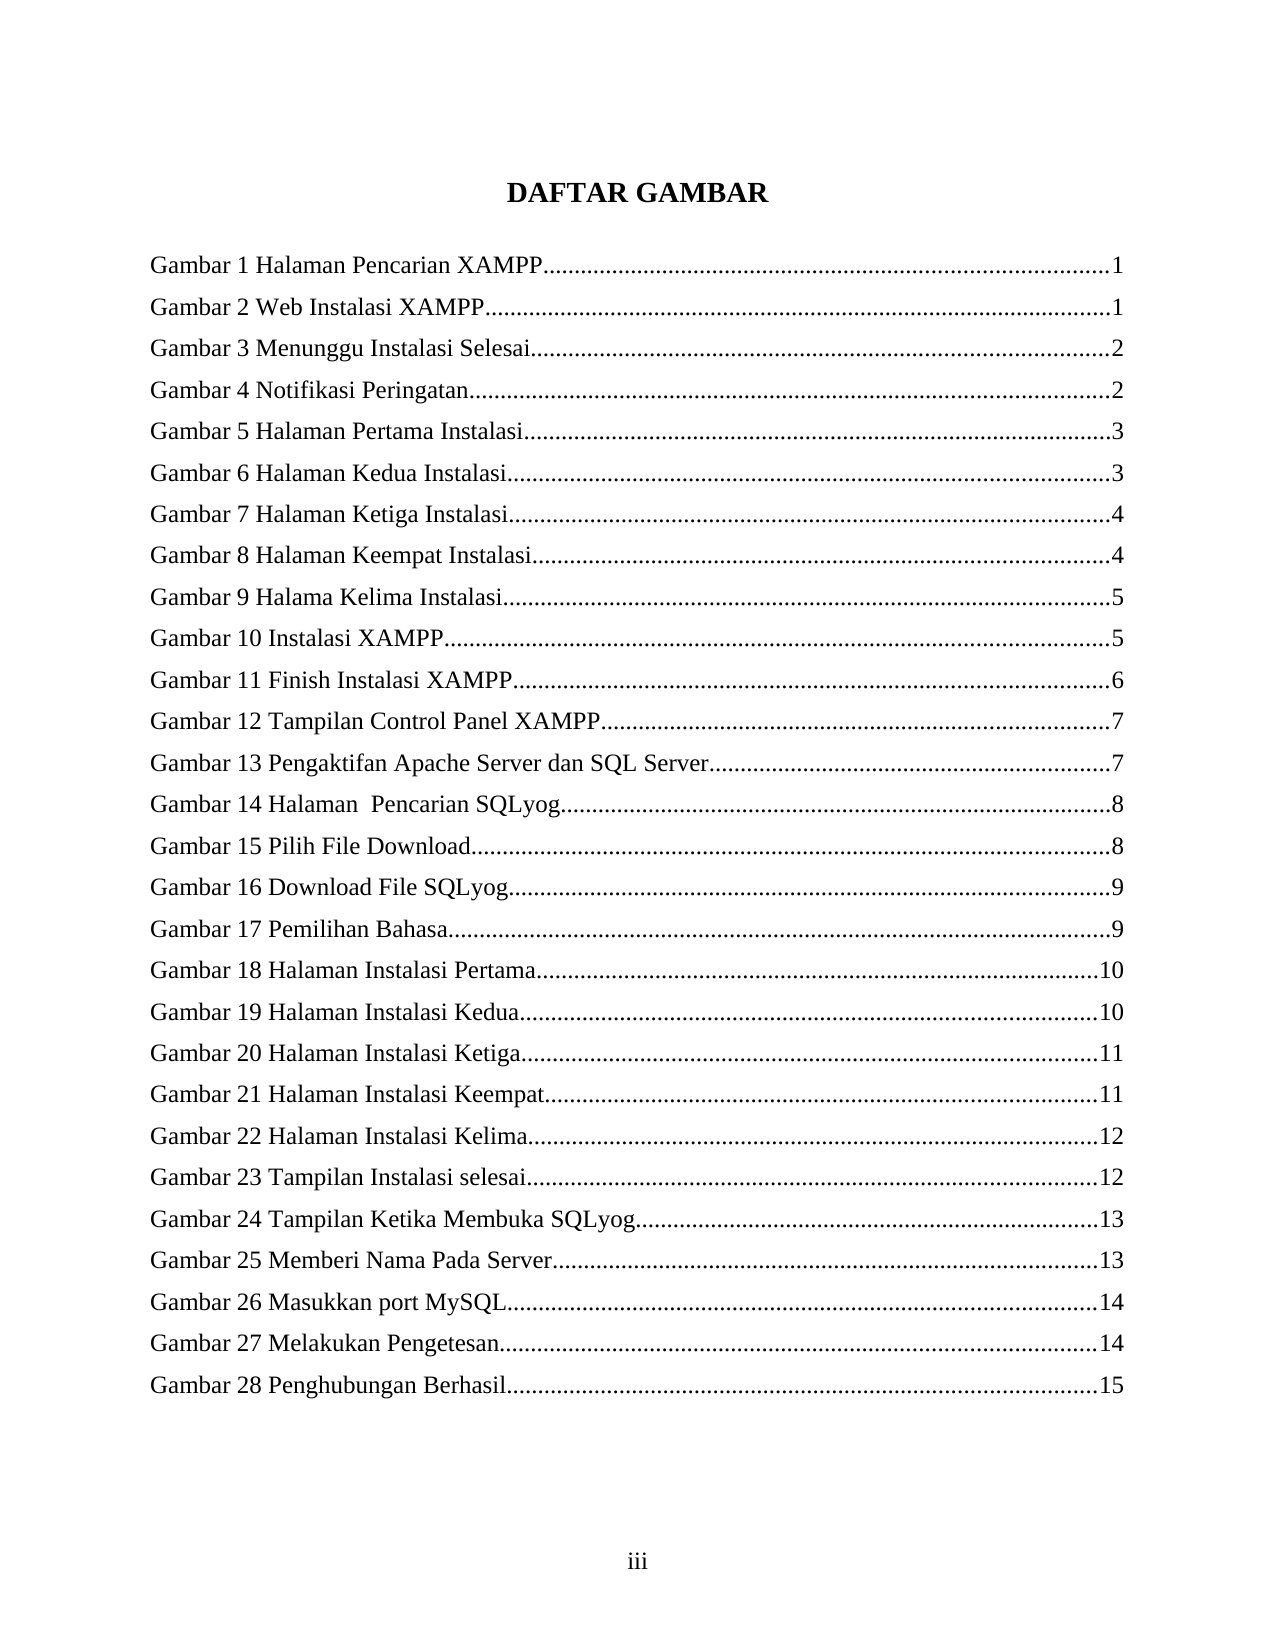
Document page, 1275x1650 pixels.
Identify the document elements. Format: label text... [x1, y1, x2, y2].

subtitle DAFTAR GAMBAR [150, 175, 1125, 208]
text Gambar 15 Pilih File Download 8 [150, 831, 1125, 859]
text Gambar 14 Halaman Pencarian SQLyog 8 [150, 789, 1125, 818]
text Gambar 3 Menunggu Instalasi Selesai 2 [150, 333, 1125, 362]
text Gambar 22 Halaman Instalasi Kelima 12 [150, 1121, 1125, 1150]
text Gambar 27 Melakukan Pengetesan 14 [150, 1328, 1125, 1357]
text Gambar 5 Halaman Pertama Instalasi 3 [150, 416, 1125, 445]
text Gambar 1 Halaman Pencarian XAMPP 1 [150, 250, 1125, 279]
text Gambar 18 Halaman Instalasi Pertama 10 [150, 955, 1125, 984]
text Gambar 28 Penghubungan Berhasil 15 [150, 1370, 1125, 1398]
text Gambar 21 Halaman Instalasi Keempat 11 [150, 1079, 1125, 1108]
text Gambar 6 Halaman Kedua Instalasi 3 [150, 458, 1125, 486]
text Gambar 10 Instalasi XAMPP 5 [150, 623, 1125, 652]
text Gambar 23 Tampilan Instalasi selesai 12 [150, 1162, 1125, 1191]
text Gambar 16 Download File SQLyog 9 [150, 872, 1125, 901]
text Gambar 19 Halaman Instalasi Kedua 10 [150, 997, 1125, 1025]
text Gambar 25 Memberi Nama Pada Server 13 [150, 1245, 1125, 1274]
text Gambar 2 Web Instalasi XAMPP 1 [150, 292, 1125, 321]
text Gambar 26 Masukkan port MySQL 14 [150, 1287, 1125, 1316]
text Gambar 8 Halaman Keempat Instalasi 4 [150, 541, 1125, 569]
text Gambar 13 Pengaktifan Apache Server dan SQL Server 7 [150, 748, 1125, 777]
text Gambar 9 Halama Kelima Instalasi 5 [150, 582, 1125, 611]
text Gambar 12 Tampilan Control Panel XAMPP 7 [150, 706, 1125, 735]
text Gambar 4 Notifikasi Peringatan 2 [150, 375, 1125, 403]
text Gambar 24 Tampilan Ketika Membuka SQLyog 13 [150, 1204, 1125, 1233]
text Gambar 11 Finish Instalasi XAMPP 6 [150, 665, 1125, 694]
text Gambar 20 Halaman Instalasi Ketiga 11 [150, 1038, 1125, 1067]
text Gambar 7 Halaman Ketiga Instalasi 4 [150, 499, 1125, 528]
text Gambar 17 Pemilihan Bahasa 9 [150, 914, 1125, 942]
